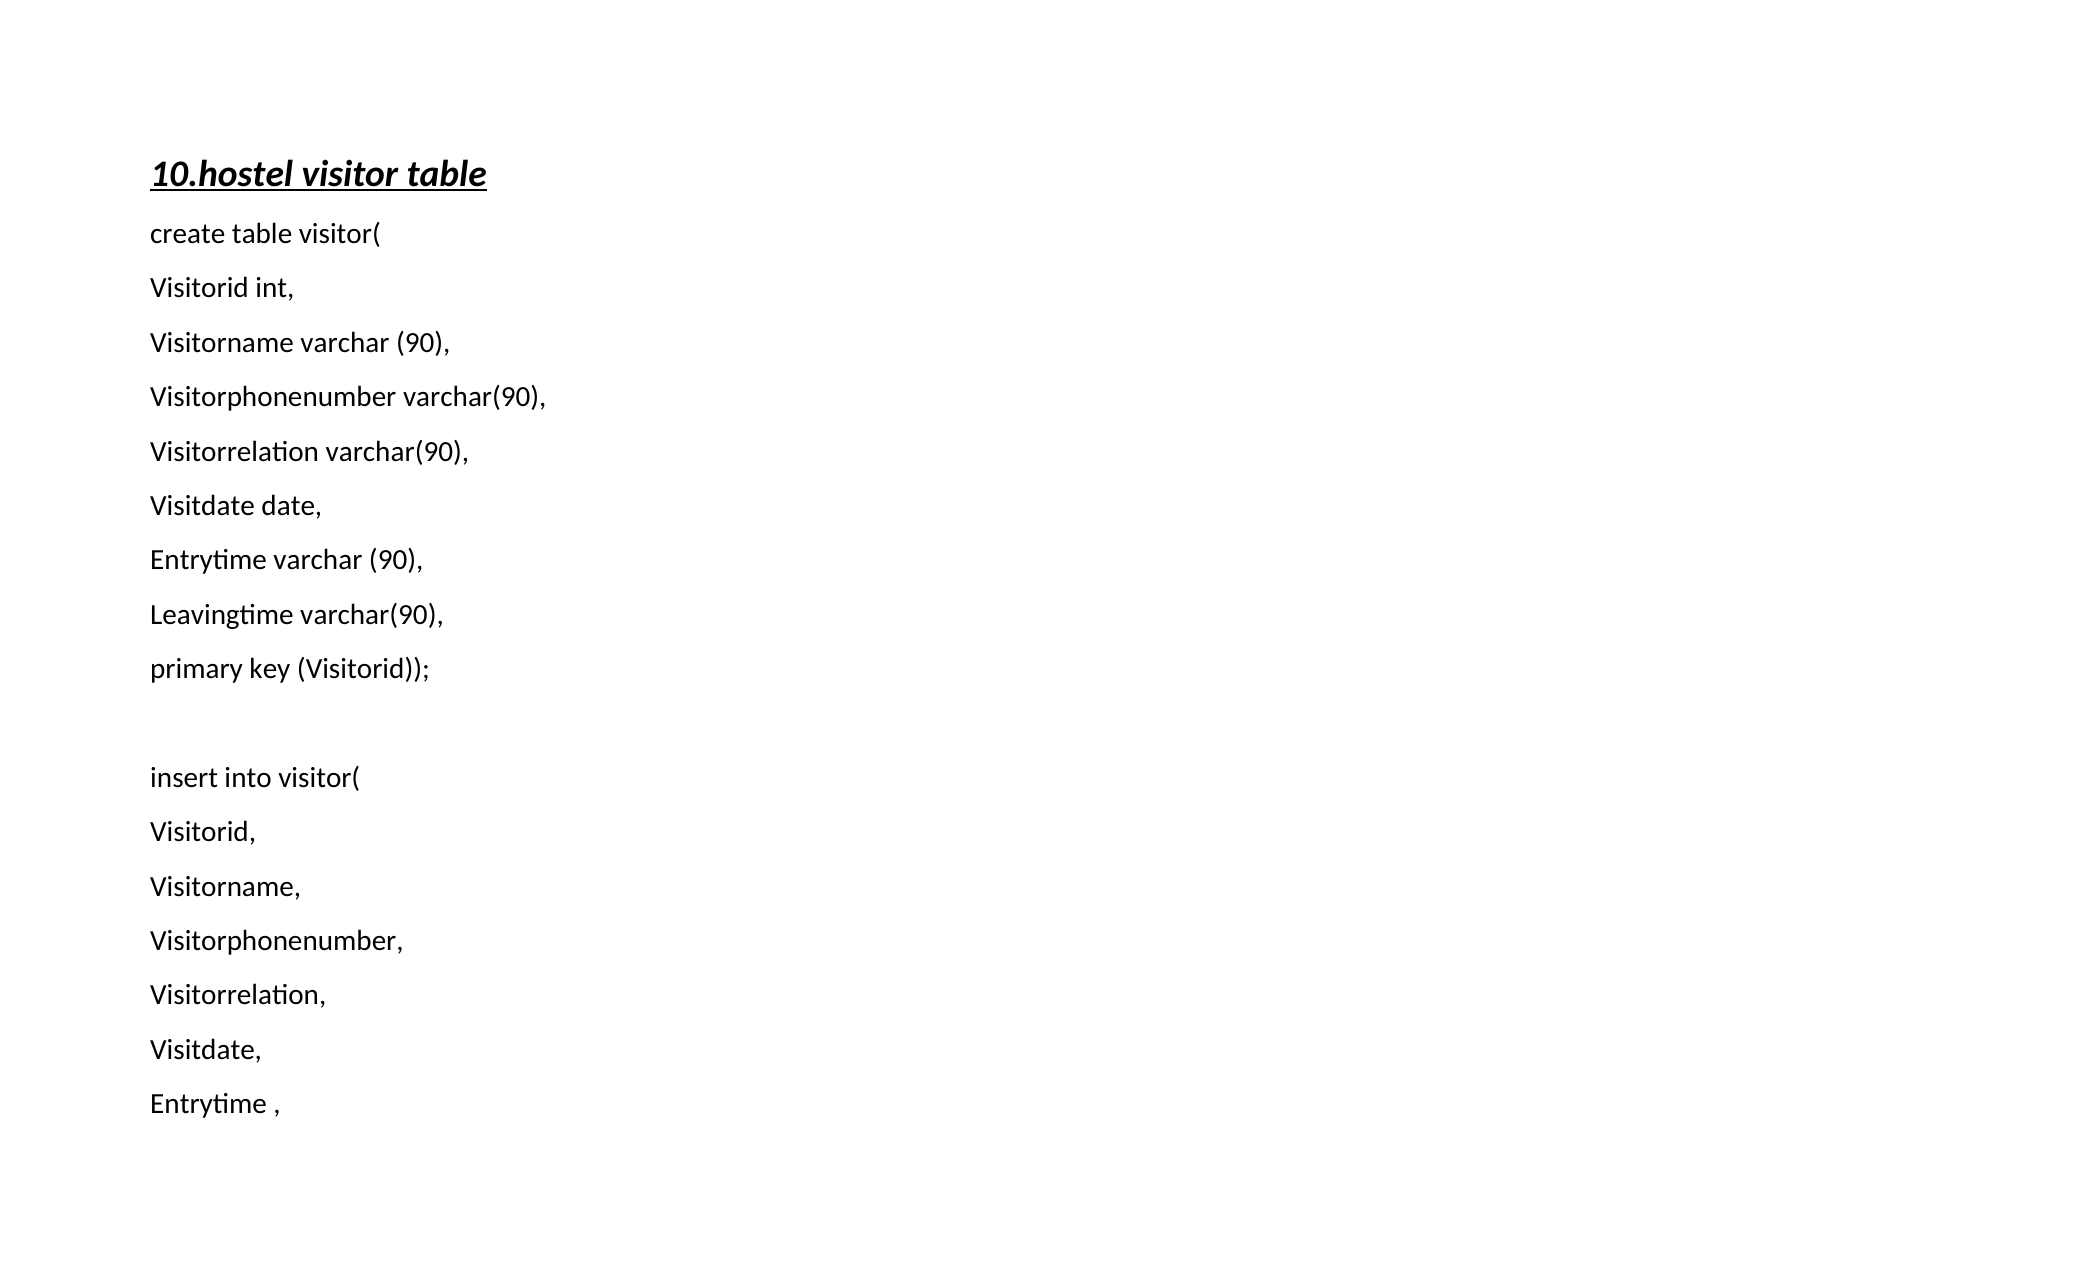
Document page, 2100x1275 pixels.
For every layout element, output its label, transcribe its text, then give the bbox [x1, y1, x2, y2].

text insert into visitor( [150, 759, 1950, 794]
text Entrytime , [150, 1085, 1950, 1121]
text primary key (Visitorid)); [150, 650, 1950, 686]
text Visitorrelation varchar(90), [150, 433, 1950, 468]
text Visitorname varchar (90), [150, 324, 1950, 359]
text 10.hostel visitor table [150, 150, 1950, 196]
text Visitorrelation, [150, 976, 1950, 1012]
text Visitdate, [150, 1031, 1950, 1066]
text Visitorphonenumber, [150, 922, 1950, 958]
text Visitorid, [150, 813, 1950, 849]
text create table visitor( [150, 215, 1950, 251]
text Visitorphonenumber varchar(90), [150, 378, 1950, 414]
text Leavingtime varchar(90), [150, 596, 1950, 631]
text Visitorname, [150, 868, 1950, 903]
text Visitorid int, [150, 269, 1950, 305]
text Entrytime varchar (90), [150, 541, 1950, 577]
text Visitdate date, [150, 487, 1950, 523]
